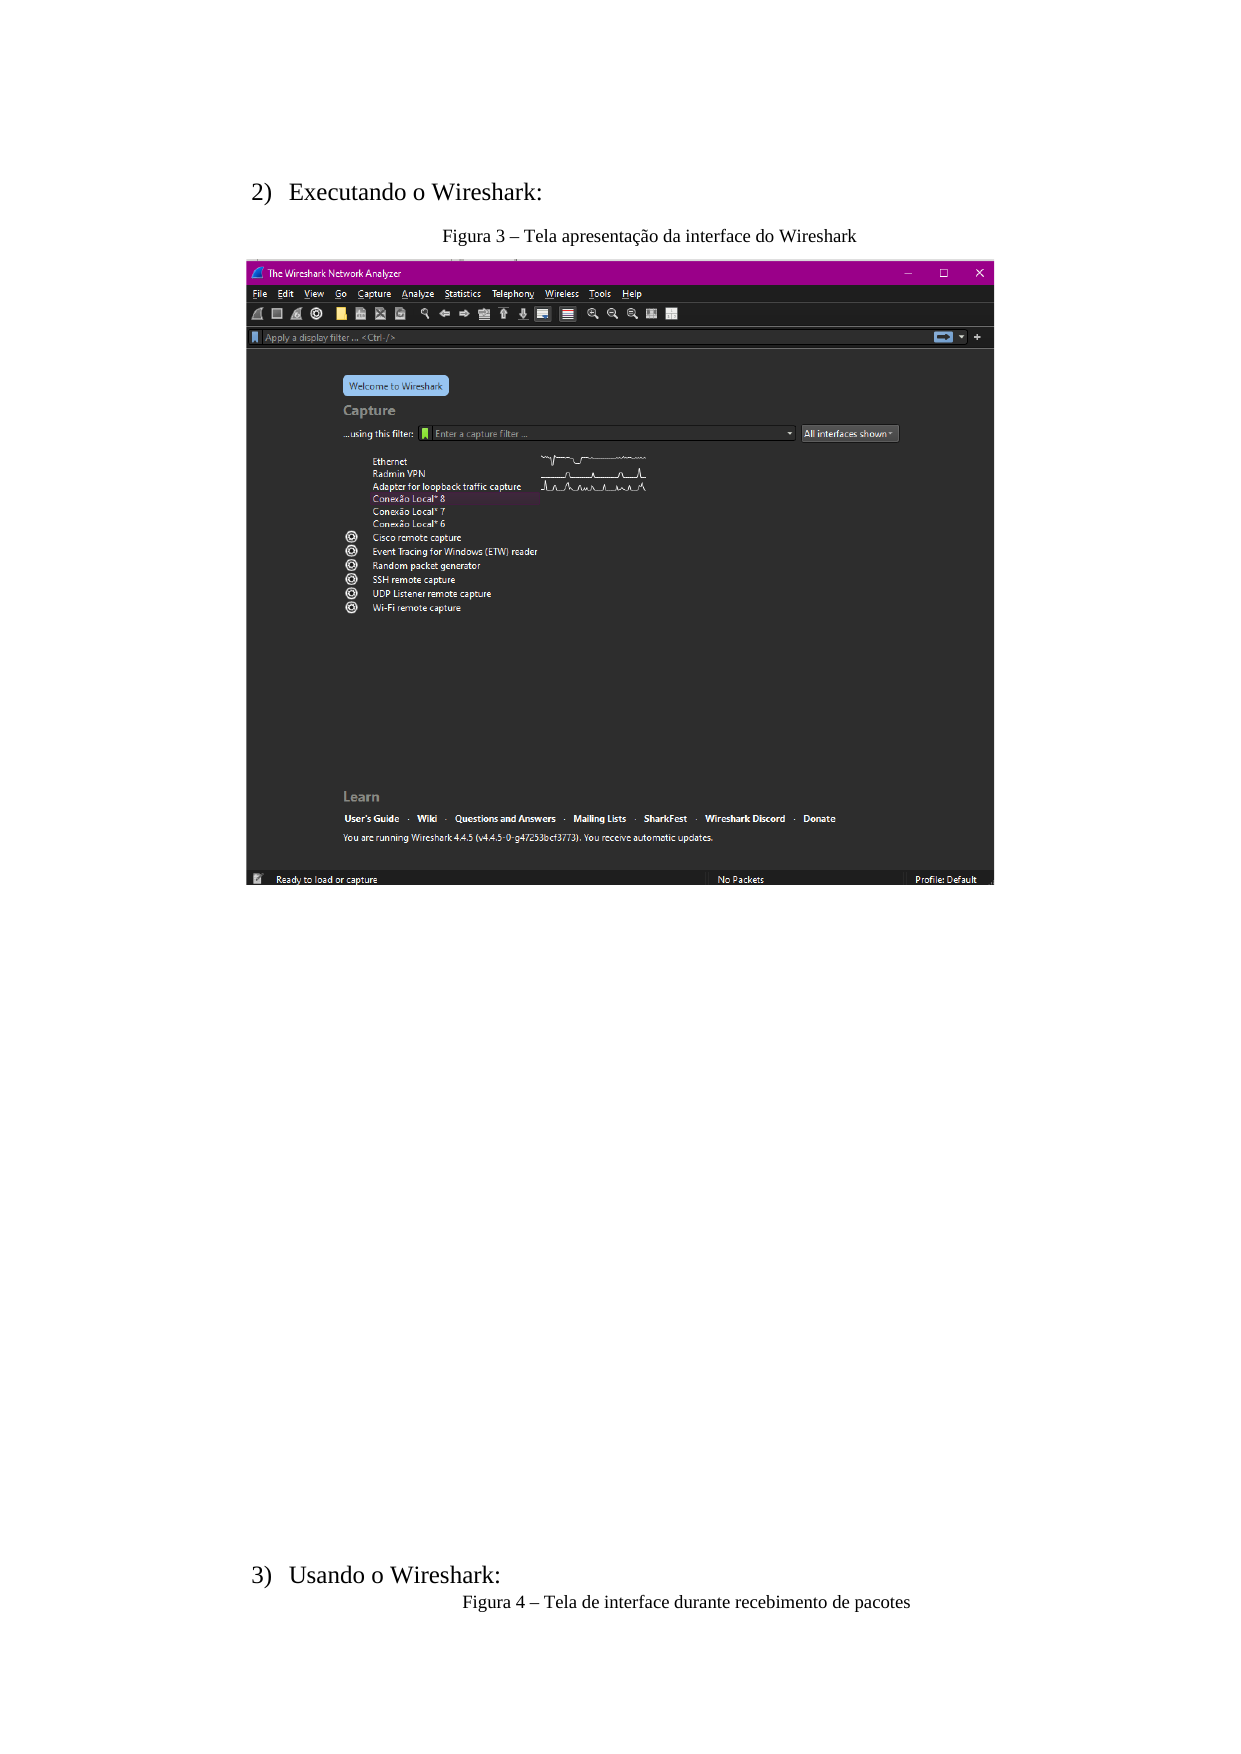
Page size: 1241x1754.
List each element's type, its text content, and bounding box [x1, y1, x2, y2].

list Executando o Wireshark: [251, 177, 1122, 206]
text Figura 3 – Tela apresentação da interface do Wireshark [177, 225, 1122, 246]
list Figura 4 – Tela de interface durante recebimento de pacotes [251, 1591, 1122, 1612]
list Usando o Wireshark: [251, 1560, 1122, 1588]
picture [246, 259, 995, 885]
